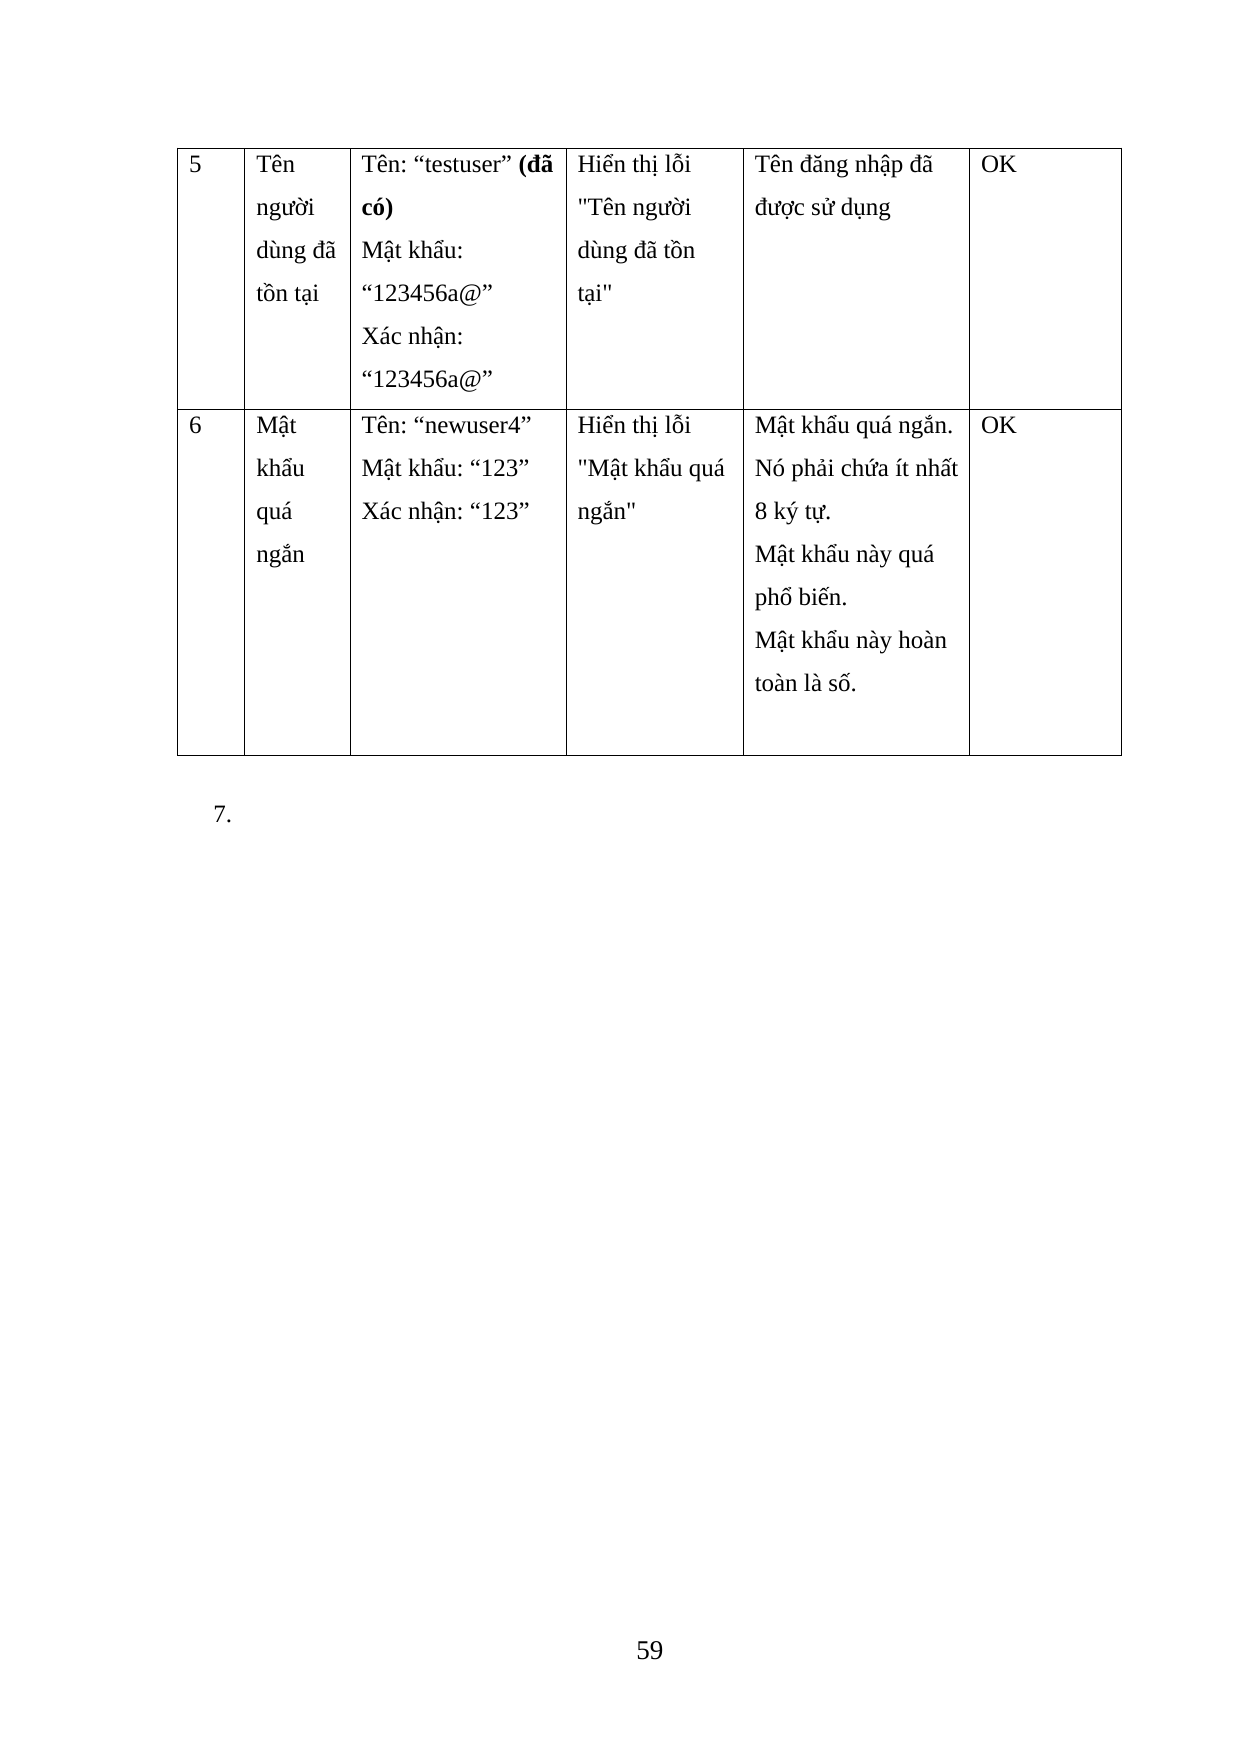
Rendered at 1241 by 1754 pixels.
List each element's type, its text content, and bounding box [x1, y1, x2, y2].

table_cell OK [970, 410, 1121, 754]
table_cell Tên: “testuser” (đã có) Mật khẩu: “123456a@” Xác nhận: “123456a@” [351, 149, 566, 409]
table_cell Mật khẩu quá ngắn [245, 410, 350, 754]
table_cell OK [970, 149, 1121, 409]
table_cell Hiển thị lỗi "Tên người dùng đã tồn tại" [567, 149, 743, 409]
table_cell Tên người dùng đã tồn tại [245, 149, 350, 409]
table_cell 5 [178, 149, 244, 409]
table_cell Hiển thị lỗi "Mật khẩu quá ngắn" [567, 410, 743, 754]
table_cell Mật khẩu quá ngắn. Nó phải chứa ít nhất 8 ký tự. Mật khẩu này quá phổ biến. Mật khẩu này hoàn toàn là số. [744, 410, 969, 754]
table_cell Tên đăng nhập đã được sử dụng [744, 149, 969, 409]
table_cell Tên: “newuser4” Mật khẩu: “123” Xác nhận: “123” [351, 410, 566, 754]
table_cell 6 [178, 410, 244, 754]
